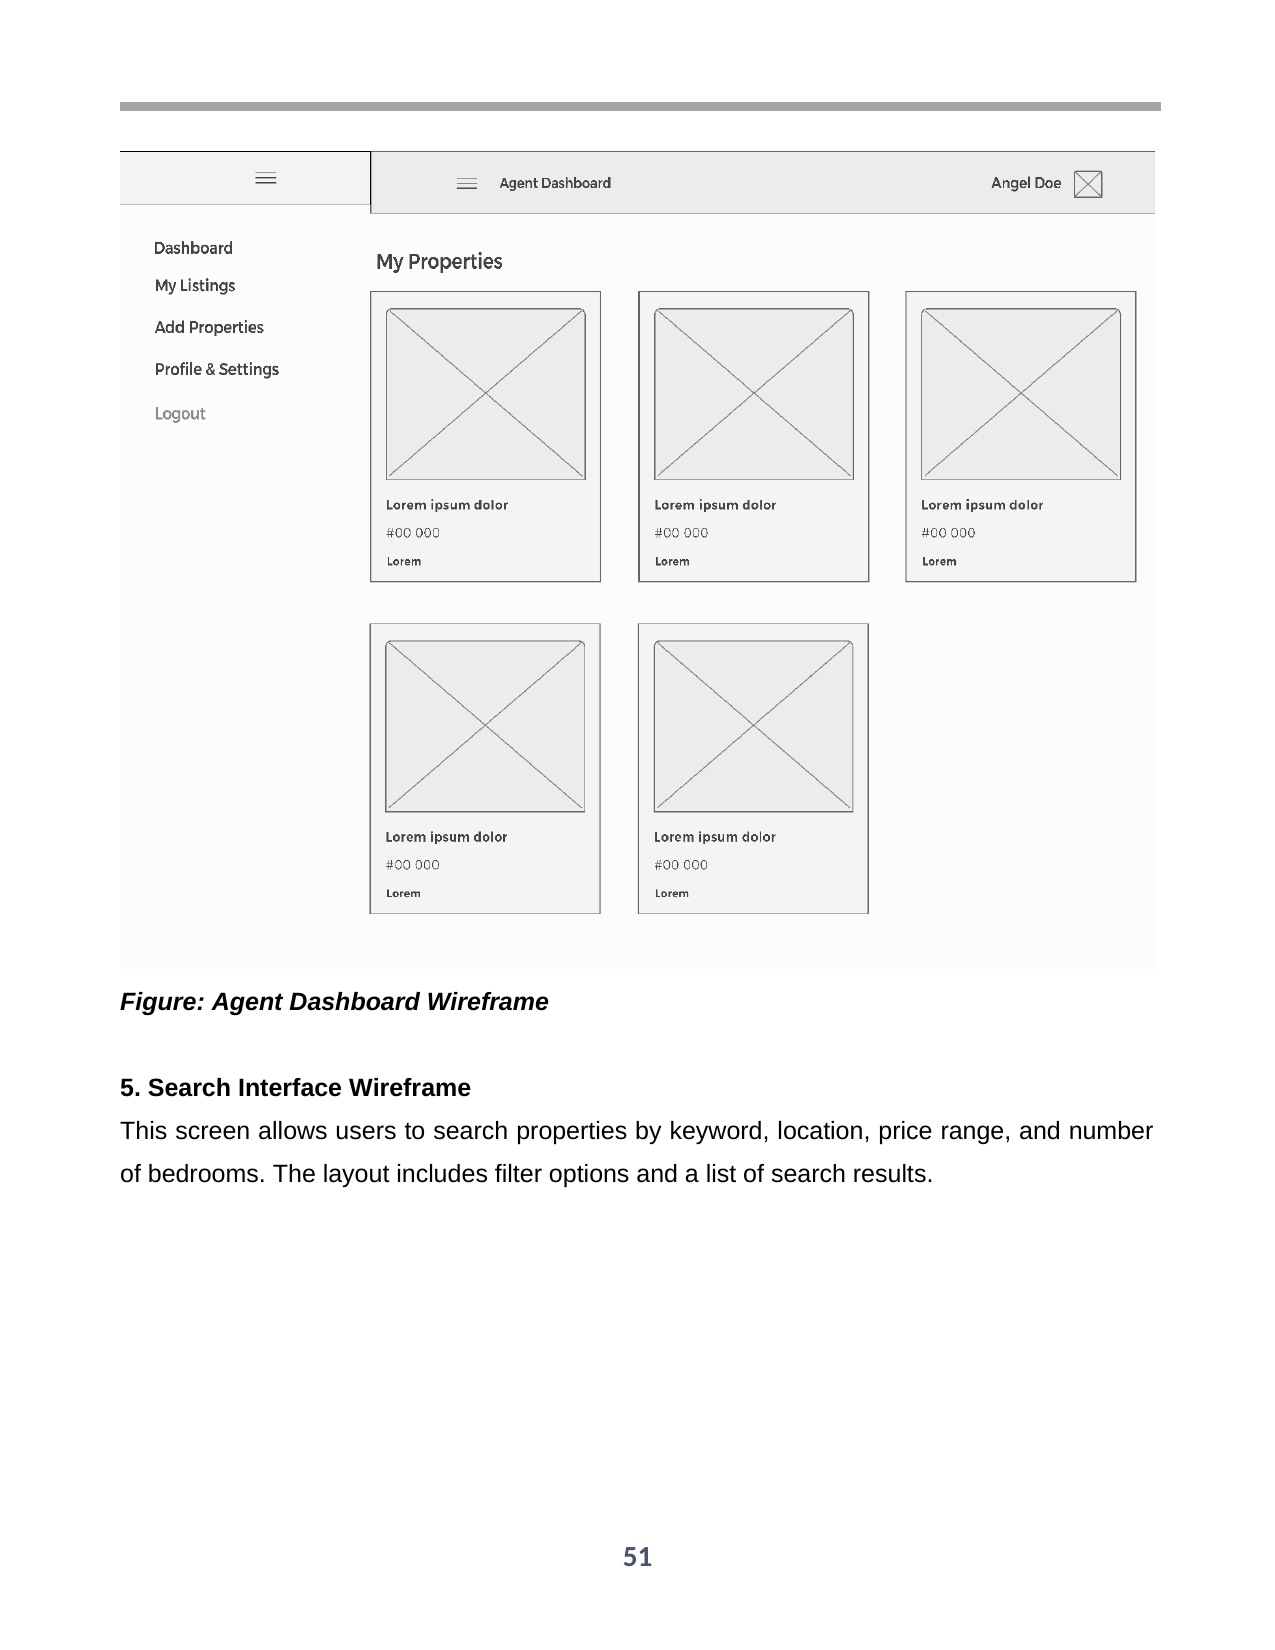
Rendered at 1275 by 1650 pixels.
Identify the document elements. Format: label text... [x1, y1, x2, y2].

text Figure: Agent Dashboard Wireframe [120, 987, 1155, 1016]
picture [120, 151, 1155, 969]
text This screen allows users to search properties by keyword, location, price range, and number of bedrooms. The layout includes filter options and a list of search results. [120, 1116, 1155, 1188]
text 5. Search Interface Wireframe [120, 1073, 1155, 1102]
